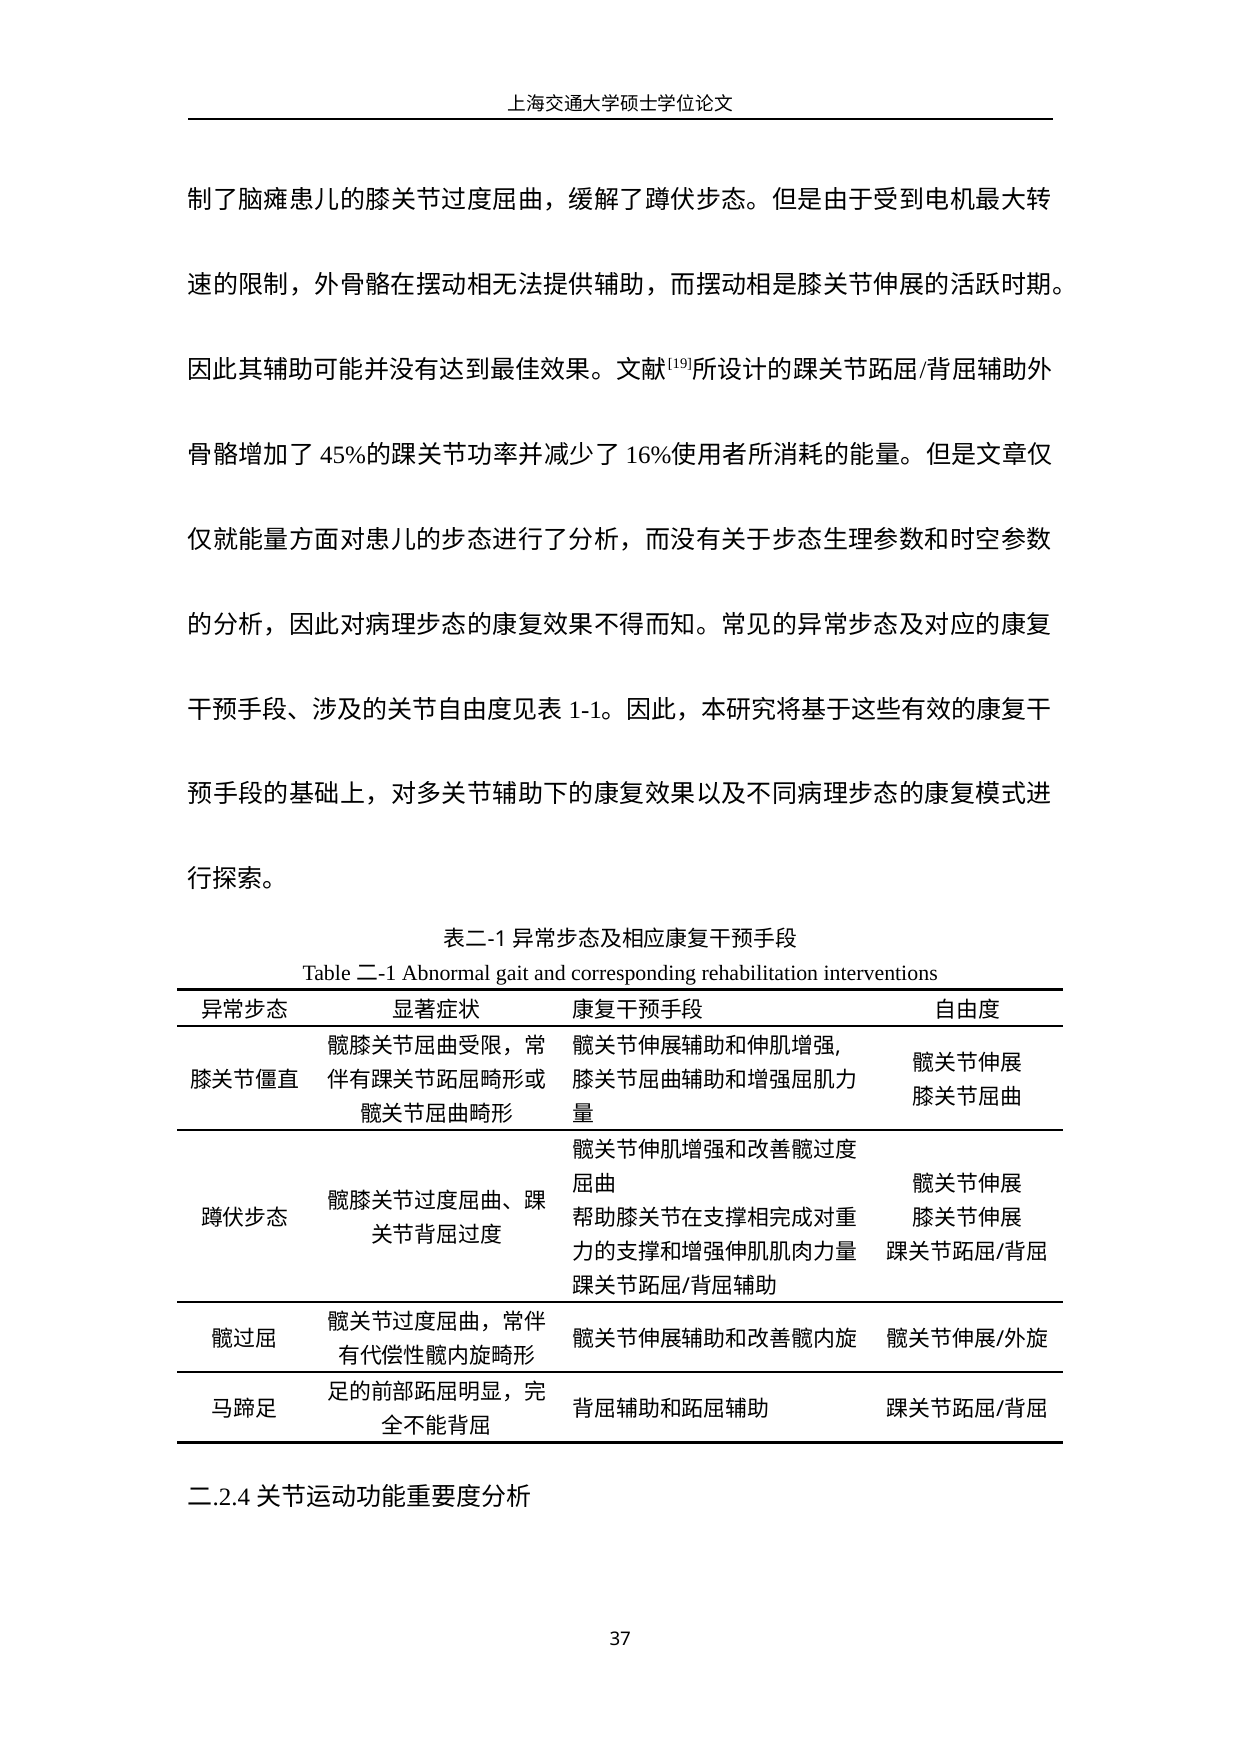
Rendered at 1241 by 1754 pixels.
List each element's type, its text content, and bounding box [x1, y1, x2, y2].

table_cell 背屈辅助和跖屈辅助 [561, 1373, 871, 1441]
table_cell 髋关节伸肌增强和改善髋过度屈曲 帮助膝关节在支撑相完成对重力的支撑和增强伸肌肌肉力量 踝关节跖屈/背屈辅助 [561, 1131, 871, 1301]
table_cell 髋关节伸展/外旋 [871, 1303, 1063, 1371]
table_cell 足的前部跖屈明显，完全不能背屈 [312, 1373, 561, 1441]
table_cell 髋膝关节屈曲受限，常伴有踝关节跖屈畸形或髋关节屈曲畸形 [312, 1027, 561, 1129]
table_header 康复干预手段 [561, 991, 871, 1025]
table_header 显著症状 [312, 991, 561, 1025]
text Abnormal gait and corresponding rehabilitation interventions [187, 954, 1053, 988]
table_header 自由度 [871, 991, 1063, 1025]
table_cell 髋关节伸展辅助和改善髋内旋 [561, 1303, 871, 1371]
table_cell 蹲伏步态 [177, 1131, 312, 1301]
table_cell 髋关节伸展 膝关节伸展 踝关节跖屈/背屈 [871, 1131, 1063, 1301]
table_cell 髋关节过度屈曲，常伴有代偿性髋内旋畸形 [312, 1303, 561, 1371]
table_cell 髋关节伸展辅助和伸肌增强,膝关节屈曲辅助和增强屈肌力量 [561, 1027, 871, 1129]
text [187, 164, 1053, 911]
text 异常步态及相应康复干预手段 [187, 920, 1053, 954]
table_header 异常步态 [177, 991, 312, 1025]
table_cell 马蹄足 [177, 1373, 312, 1441]
text 关节运动功能重要度分析 [187, 1461, 1053, 1529]
table_cell 髋膝关节过度屈曲、踝关节背屈过度 [312, 1131, 561, 1301]
table_cell 踝关节跖屈/背屈 [871, 1373, 1063, 1441]
table_cell 髋过屈 [177, 1303, 312, 1371]
table_cell 膝关节僵直 [177, 1027, 312, 1129]
table_cell 髋关节伸展 膝关节屈曲 [871, 1027, 1063, 1129]
